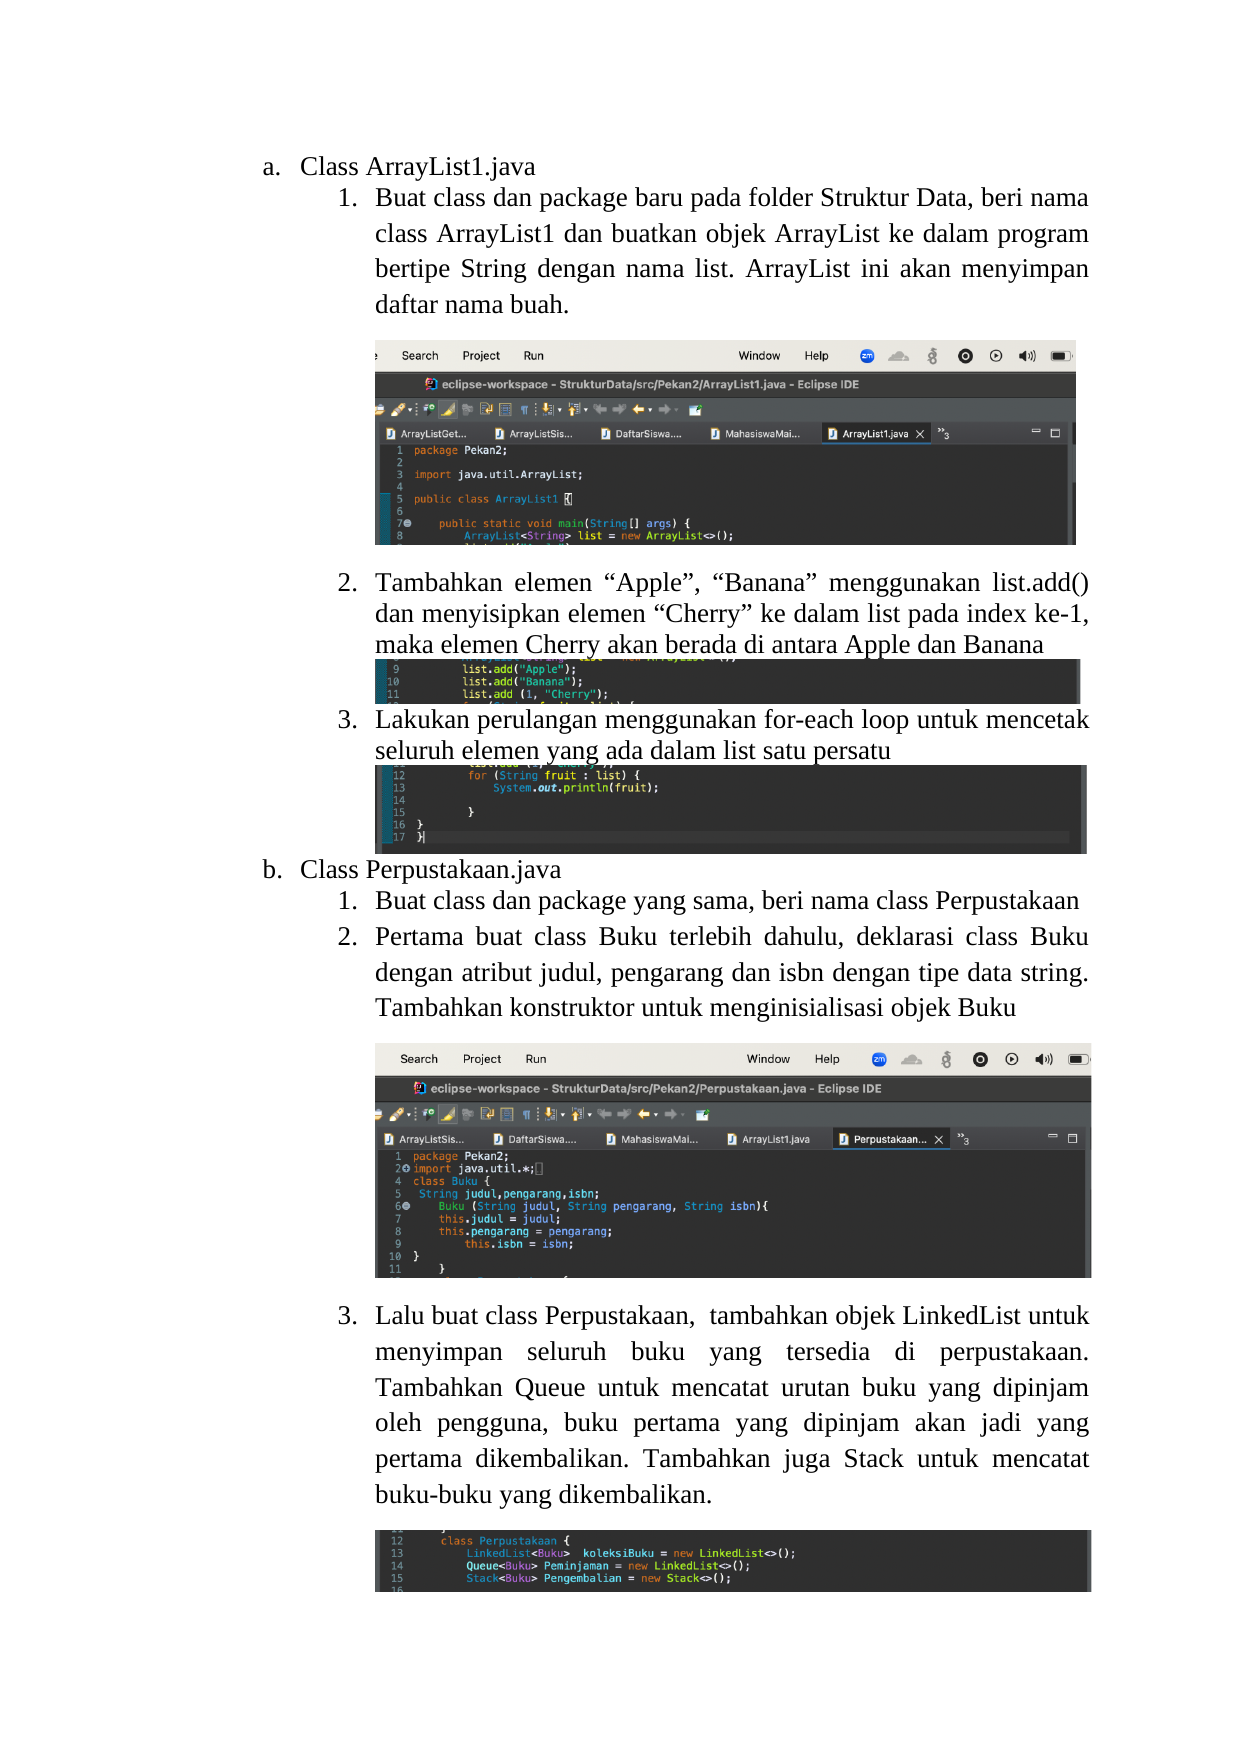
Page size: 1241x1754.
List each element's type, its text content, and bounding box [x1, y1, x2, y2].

list Tambahkan elemen “Apple”, “Banana” menggunakan list.add() dan menyisipkan elemen “Cherry” ke dalam list pada index ke-1, maka elemen Cherry akan berada di antara Apple dan Banana [337, 566, 1090, 660]
list Buat class dan package yang sama, beri nama class Perpustakaan [337, 884, 1090, 915]
picture [375, 340, 1076, 545]
picture [375, 1043, 1092, 1278]
list Buat class dan package baru pada folder Struktur Data, beri nama class ArrayList1 dan buatkan objek ArrayList ke dalam program bertipe String dengan nama list. ArrayList ini akan menyimpan daftar nama buah. [337, 181, 1090, 319]
picture [375, 765, 1087, 854]
picture [375, 1530, 1092, 1592]
list Lakukan perulangan menggunakan for-each loop untuk mencetak seluruh elemen yang ada dalam list satu persatu [337, 703, 1090, 765]
picture [375, 659, 1081, 704]
list Lalu buat class Perpustakaan, tambahkan objek LinkedList untuk menyimpan seluruh buku yang tersedia di perpustakaan. Tambahkan Queue untuk mencatat urutan buku yang dipinjam oleh pengguna, buku pertama yang dipinjam akan jadi yang pertama dikembalikan. Tambahkan juga Stack untuk mencatat buku-buku yang dikembalikan. [337, 1299, 1090, 1509]
list Class ArrayList1.java [262, 150, 1090, 181]
list Class Perpustakaan.java [262, 853, 1090, 884]
list Pertama buat class Buku terlebih dahulu, deklarasi class Buku dengan atribut judul, pengarang dan isbn dengan tipe data string. Tambahkan konstruktor untuk menginisialisasi objek Buku [337, 920, 1090, 1023]
